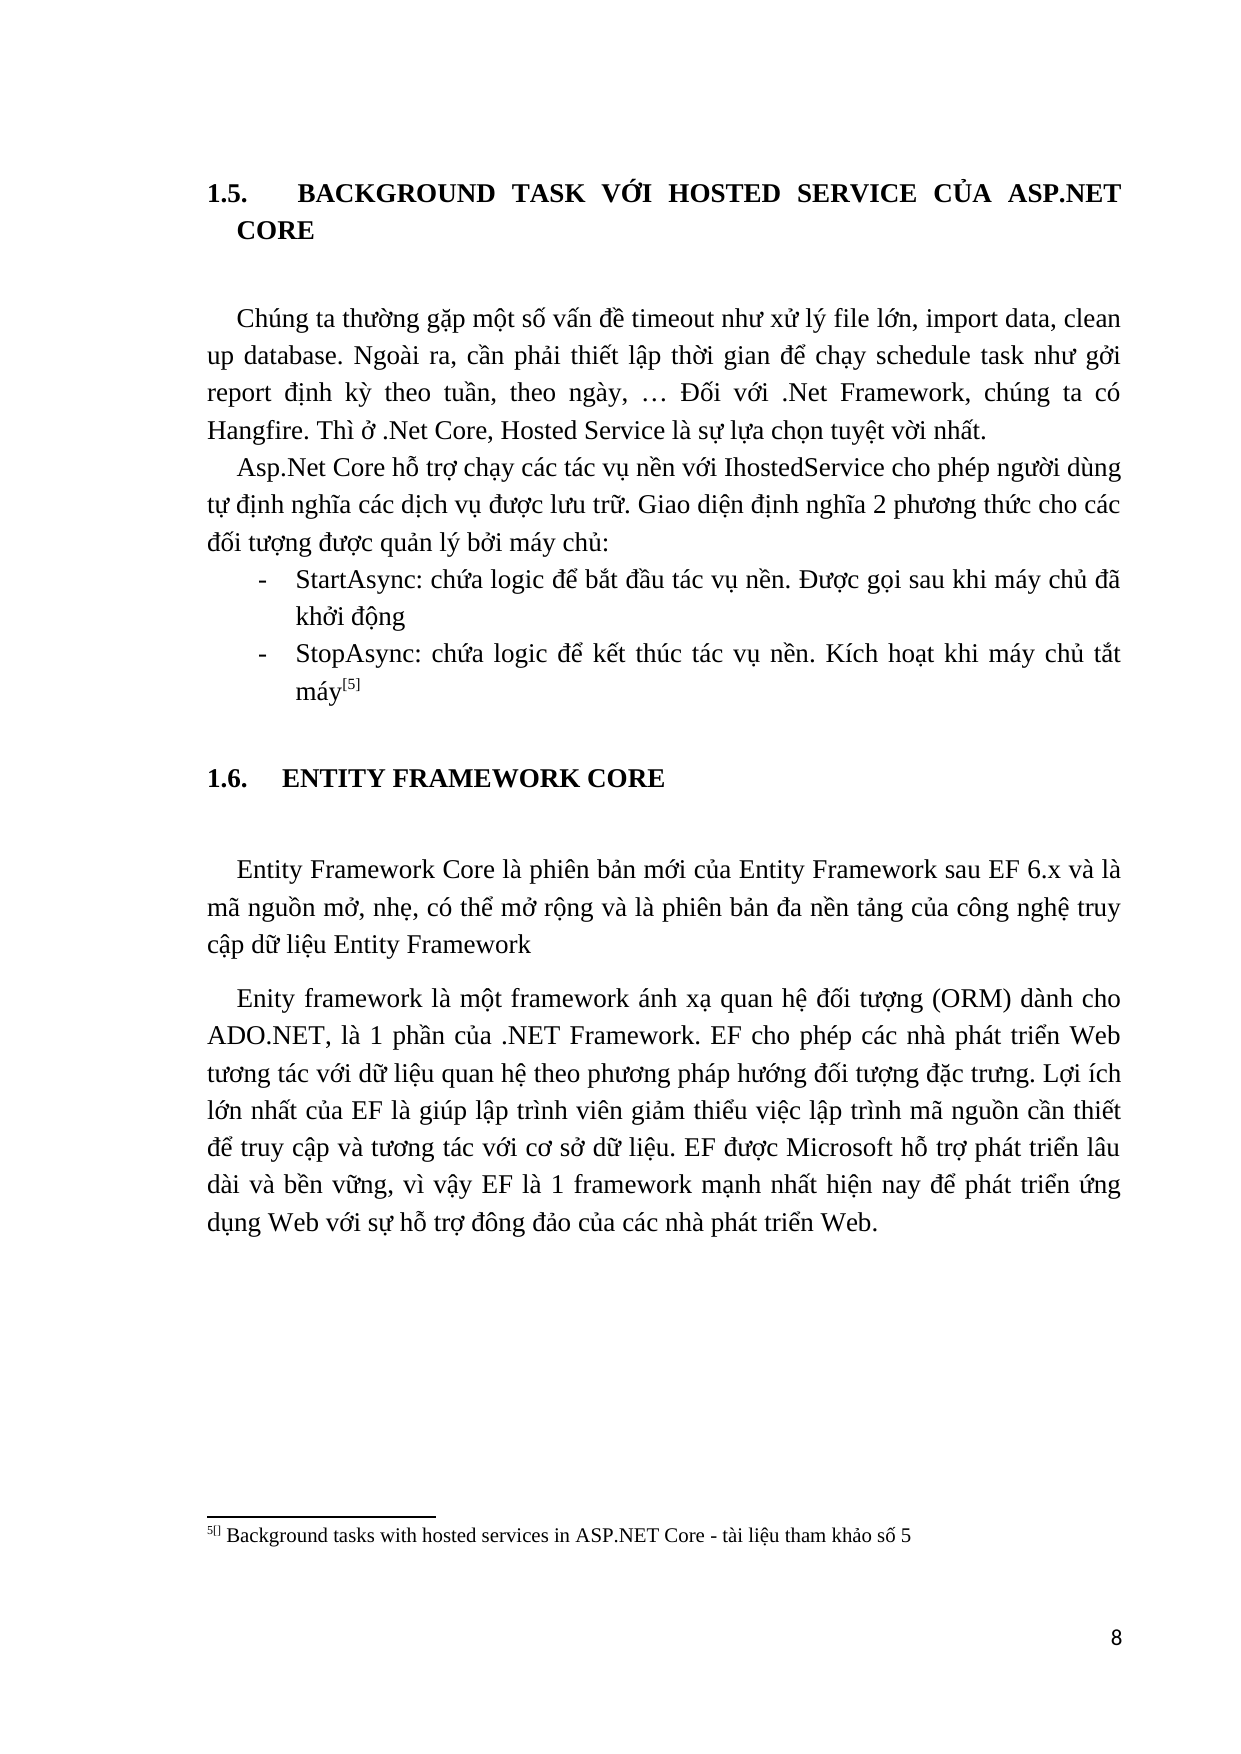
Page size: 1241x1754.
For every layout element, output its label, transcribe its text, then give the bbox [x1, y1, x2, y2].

subtitle BACKGROUND TASK VỚI HOSTED SERVICE CỦA ASP.NET CORE [207, 177, 1122, 246]
text Entity Framework Core là phiên bản mới của Entity Framework sau EF 6.x và là mã nguồn mở, nhẹ, có thể mở rộng và là phiên bản đa nền tảng của công nghệ truy cập dữ liệu Entity Framework [207, 854, 1122, 959]
list ENTITY FRAMEWORK CORE [207, 762, 1122, 793]
text Asp.Net Core hỗ trợ chạy các tác vụ nền với IhostedService cho phép người dùng tự định nghĩa các dịch vụ được lưu trữ. Giao diện định nghĩa 2 phương thức cho các đối tượng được quản lý bởi máy chủ: [207, 451, 1122, 557]
list StartAsync: chứa logic để bắt đầu tác vụ nền. Được gọi sau khi máy chủ đã khởi động [258, 563, 1122, 631]
list StopAsync: chứa logic để kết thúc tác vụ nền. Kích hoạt khi máy chủ tắt máy[] [258, 638, 1122, 706]
text Enity framework là một framework ánh xạ quan hệ đối tượng (ORM) dành cho ADO.NET, là 1 phần của .NET Framework. EF cho phép các nhà phát triển Web tương tác với dữ liệu quan hệ theo phương pháp hướng đối tượng đặc trưng. Lợi ích lớn nhất của EF là giúp lập trình viên giảm thiểu việc lập trình mã nguồn cần thiết để truy cập và tương tác với cơ sở dữ liệu. EF được Microsoft hỗ trợ phát triển lâu dài và bền vững, vì vậy EF là 1 framework mạnh nhất hiện nay để phát triển ứng dụng Web với sự hỗ trợ đông đảo của các nhà phát triển Web. [207, 982, 1122, 1237]
text Chúng ta thường gặp một số vấn đề timeout như xử lý file lớn, import data, clean up database. Ngoài ra, cần phải thiết lập thời gian để chạy schedule task như gởi report định kỳ theo tuần, theo ngày, … Đối với .Net Framework, chúng ta có Hangfire. Thì ở .Net Core, Hosted Service là sự lựa chọn tuyệt vời nhất. [207, 302, 1122, 445]
